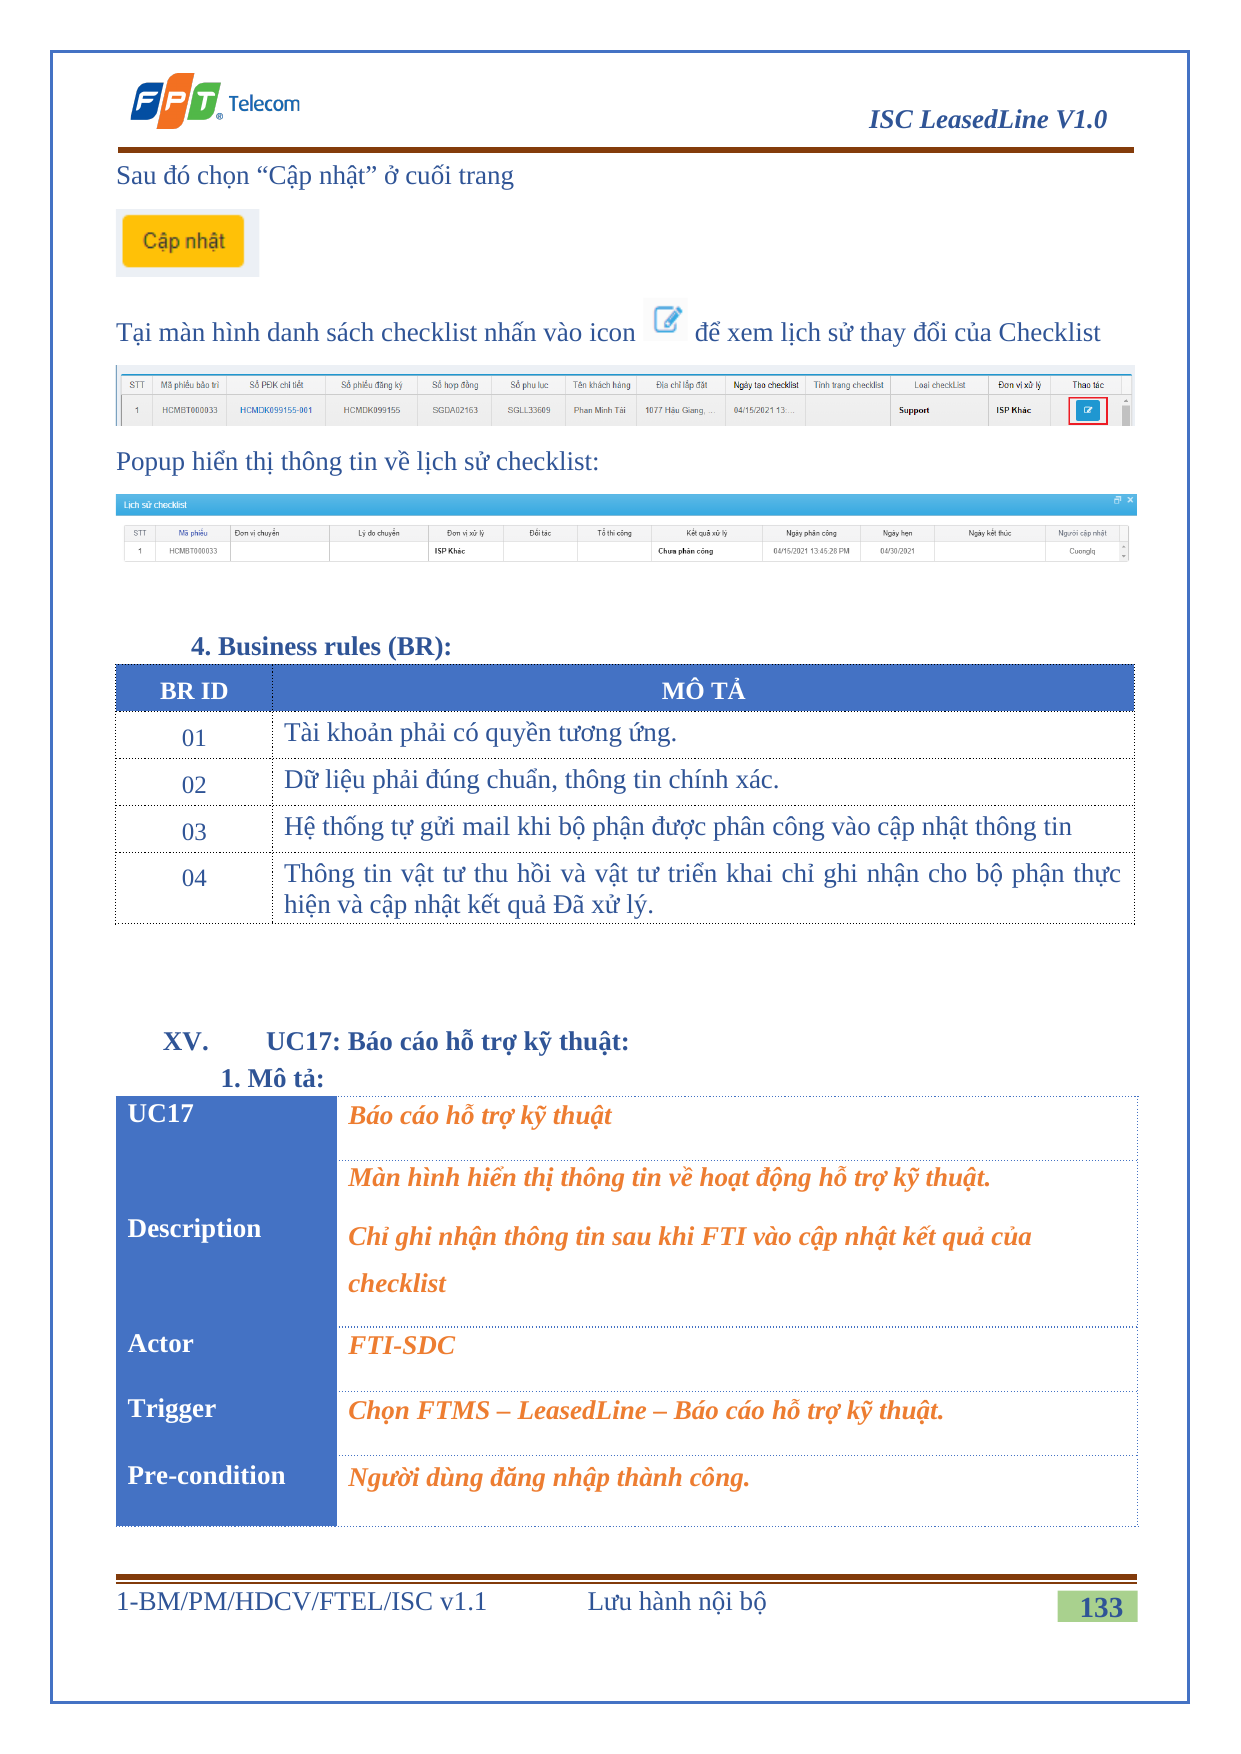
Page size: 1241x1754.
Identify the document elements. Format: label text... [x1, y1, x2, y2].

text Sau đó chọn “Cập nhật” ở cuối trang [116, 159, 1137, 191]
table_cell 03 [116, 805, 273, 852]
table_cell Tài khoản phải có quyền tương ứng. [273, 711, 1134, 758]
table_cell 02 [116, 758, 273, 805]
table_cell Trigger [116, 1391, 337, 1455]
table_cell Thông tin vật tư thu hồi và vật tư triển khai chỉ ghi nhận cho bộ phận thực hiện và cập nhật kết quả Đã xử lý. [273, 852, 1134, 923]
table_cell Description [116, 1160, 337, 1326]
subtitle UC17: Báo cáo hỗ trợ kỹ thuật: [163, 1025, 1137, 1056]
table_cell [337, 1455, 1137, 1526]
picture [130, 73, 300, 129]
table_cell Actor [116, 1326, 337, 1391]
table_cell Pre-condition [116, 1455, 337, 1526]
table_header Báo cáo hỗ trợ kỹ thuật [337, 1096, 1137, 1160]
subtitle 1. Mô tả: [220, 1062, 1137, 1093]
table_cell 01 [116, 711, 273, 758]
table_cell 04 [116, 852, 273, 923]
text Tại màn hình danh sách checklist nhấn vào icon để xem lịch sử thay đổi của Checklist [116, 296, 1137, 347]
table_cell Màn hình hiển thị thông tin về hoạt động hỗ trợ kỹ thuật. Chỉ ghi nhận thông tin sau khi FTI vào cập nhật kết quả của checklist [337, 1160, 1137, 1326]
table_cell Chọn FTMS – LeasedLine – Báo cáo hỗ trợ kỹ thuật. [337, 1391, 1137, 1455]
table_cell Hệ thống tự gửi mail khi bộ phận được phân công vào cập nhật thông tin [273, 805, 1134, 852]
subtitle 4. Business rules (BR): [191, 631, 1137, 662]
picture [642, 296, 688, 341]
table_cell FTI-SDC [337, 1326, 1137, 1391]
table_header UC17 [116, 1096, 337, 1160]
table_header BR ID [116, 664, 273, 711]
picture [115, 494, 1137, 562]
table_cell Dữ liệu phải đúng chuẩn, thông tin chính xác. [273, 758, 1134, 805]
table_header MÔ TẢ [273, 664, 1134, 711]
picture [115, 209, 260, 277]
picture [115, 365, 1135, 426]
text Popup hiển thị thông tin về lịch sử checklist: [116, 444, 1137, 476]
